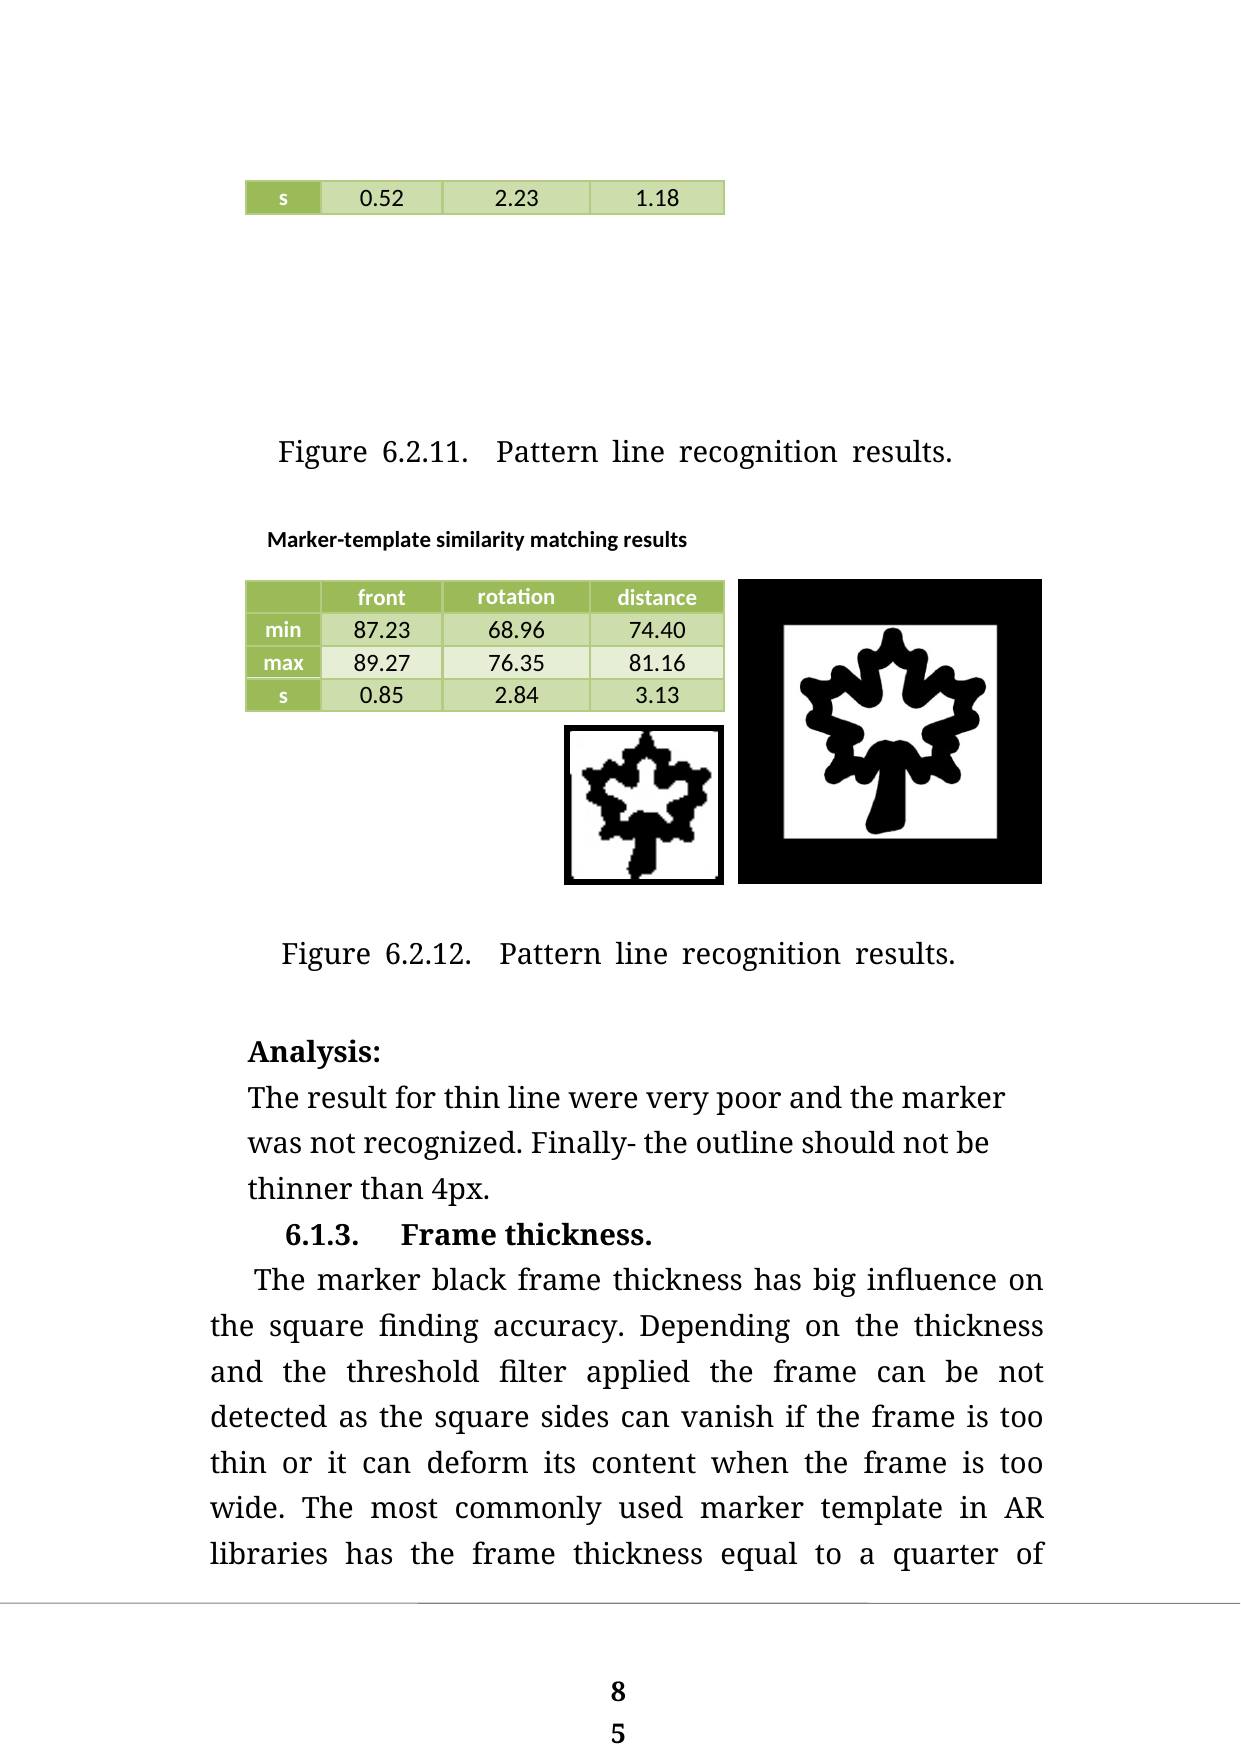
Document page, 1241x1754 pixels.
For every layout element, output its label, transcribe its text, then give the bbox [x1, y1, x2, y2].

table_header [247, 582, 320, 612]
table_cell 2.23 [444, 182, 589, 213]
table_header distance [591, 582, 723, 612]
table_cell 3.13 [591, 680, 723, 710]
table_cell 89.27 [322, 647, 441, 677]
text The result for thin line were very poor and the marker was not recognized. Finally- the outline should not be thinner than 4px. [247, 1077, 1045, 1208]
table_cell s [247, 182, 320, 213]
table_header rotation [444, 582, 589, 612]
table_cell 2.84 [444, 680, 589, 710]
table_cell 74.40 [591, 614, 723, 645]
table_cell min [247, 614, 320, 645]
table_cell 0.85 [322, 680, 441, 710]
table_cell 1.18 [591, 182, 723, 213]
text Analysis: [247, 1032, 1045, 1071]
picture [738, 579, 1042, 884]
picture [570, 731, 718, 879]
table_cell 0.52 [322, 182, 441, 213]
table_cell max [247, 647, 320, 677]
table_cell 68.96 [444, 614, 589, 645]
table_header front [322, 582, 441, 612]
table_cell 76.35 [444, 647, 589, 677]
table_cell 87.23 [322, 614, 441, 645]
list Frame thickness. [255, 1214, 1045, 1254]
table_cell 81.16 [591, 647, 723, 677]
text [210, 1260, 1045, 1573]
table_cell s [247, 680, 320, 710]
